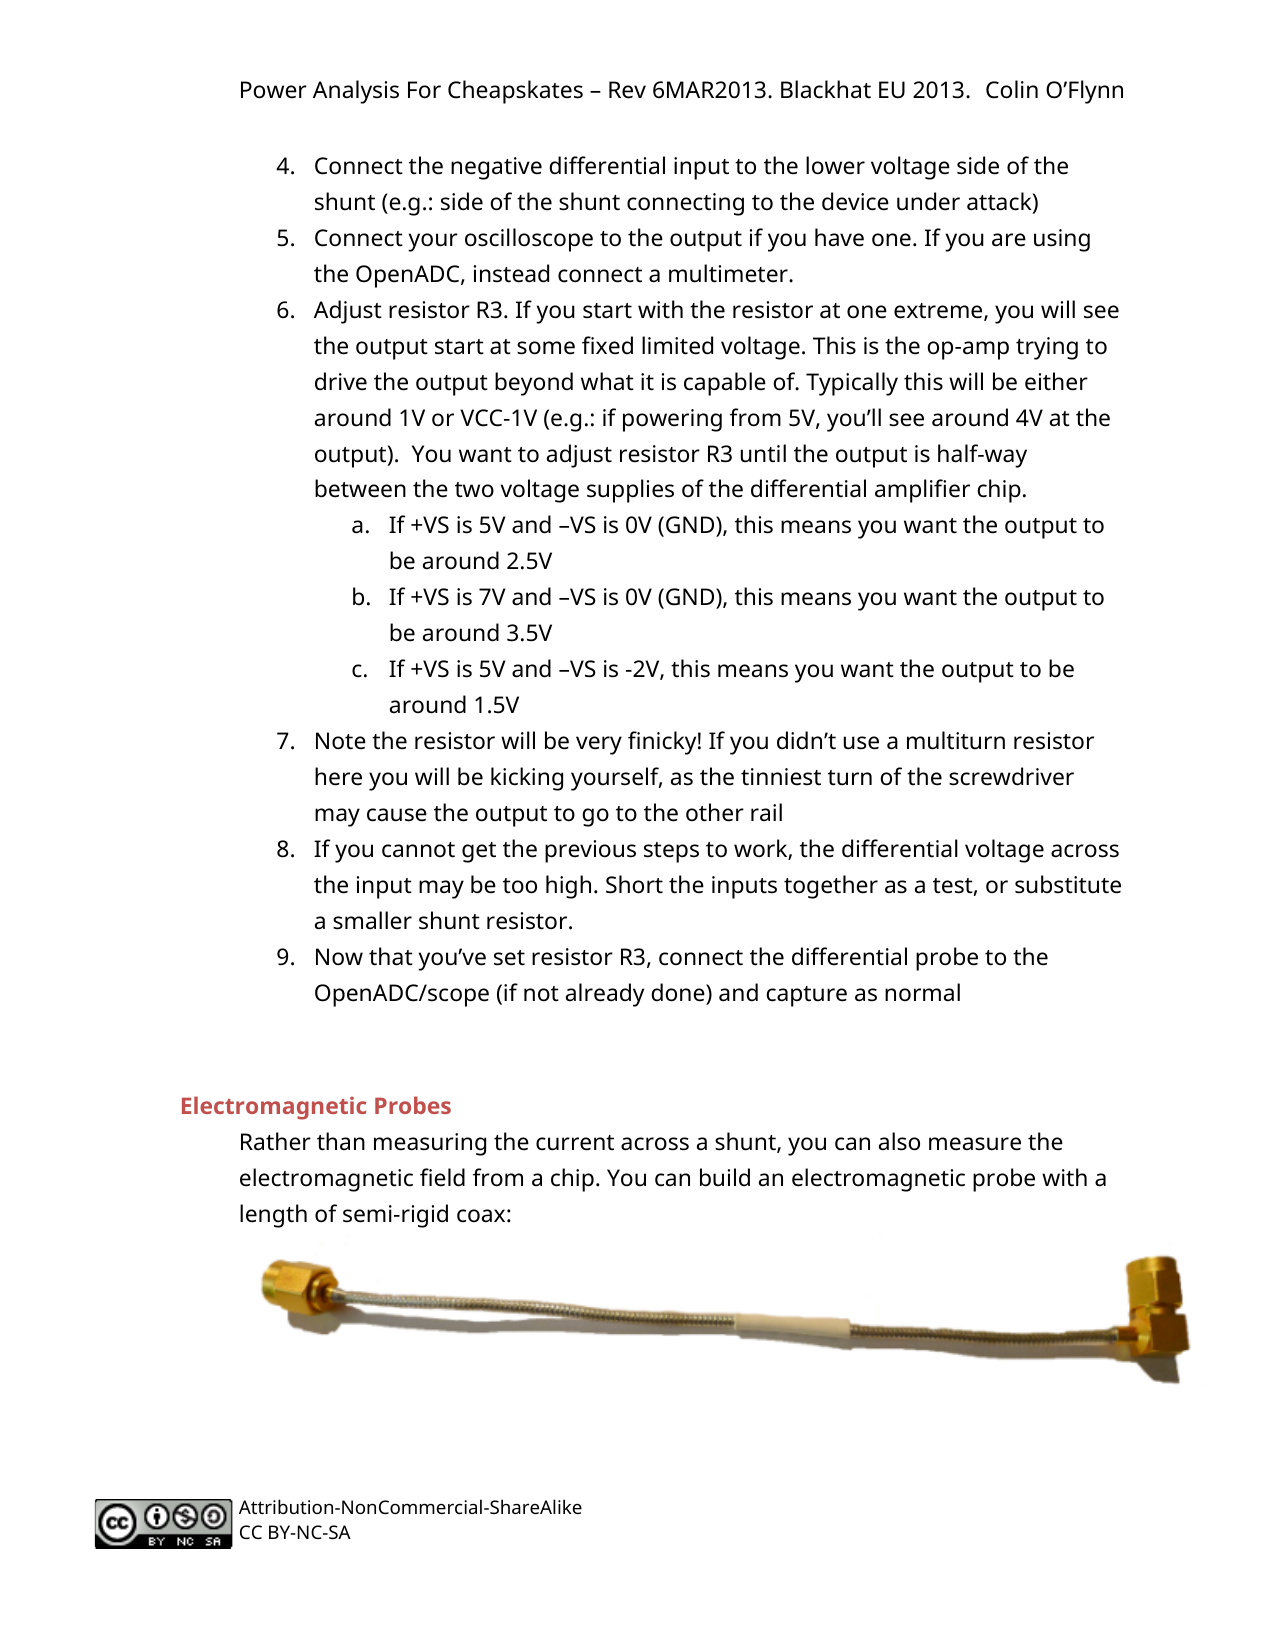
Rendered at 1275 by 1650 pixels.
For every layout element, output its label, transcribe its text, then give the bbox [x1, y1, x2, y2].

subtitle Electromagnetic Probes [179, 1090, 1125, 1121]
list If +VS is 5V and –VS is -2V, this means you want the output to be around 1.5V [351, 653, 1125, 720]
list Connect your oscilloscope to the output if you have one. If you are using the OpenADC, instead connect a multimeter. [276, 222, 1125, 289]
list Connect the negative differential input to the lower voltage side of the shunt (e.g.: side of the shunt connecting to the device under attack) [276, 150, 1125, 217]
picture [238, 1233, 1214, 1409]
list Adjust resistor R3. If you start with the resistor at one extreme, you will see the output start at some fixed limited voltage. This is the op-amp trying to drive the output beyond what it is capable of. Typically this will be either around 1V or VCC-1V (e.g.: if powering from 5V, you’ll see around 4V at the output). You want to adjust resistor R3 until the output is half-way between the two voltage supplies of the differential amplifier chip. [276, 294, 1125, 505]
list Now that you’ve set resistor R3, connect the differential probe to the OpenADC/scope (if not already done) and capture as normal [276, 941, 1125, 1008]
text Rather than measuring the current across a shunt, you can also measure the electromagnetic field from a chip. You can build an electromagnetic probe with a length of semi-rigid coax: [239, 1126, 1125, 1233]
list If +VS is 7V and –VS is 0V (GND), this means you want the output to be around 3.5V [351, 581, 1125, 648]
picture [94, 1499, 233, 1549]
list If you cannot get the previous steps to work, the differential voltage across the input may be too high. Short the inputs together as a test, or substitute a smaller shunt resistor. [276, 833, 1125, 936]
list Note the resistor will be very finicky! If you didn’t use a multiturn resistor here you will be kicking yourself, as the tinniest turn of the screwdriver may cause the output to go to the other rail [276, 725, 1125, 828]
list If +VS is 5V and –VS is 0V (GND), this means you want the output to be around 2.5V [351, 509, 1125, 577]
